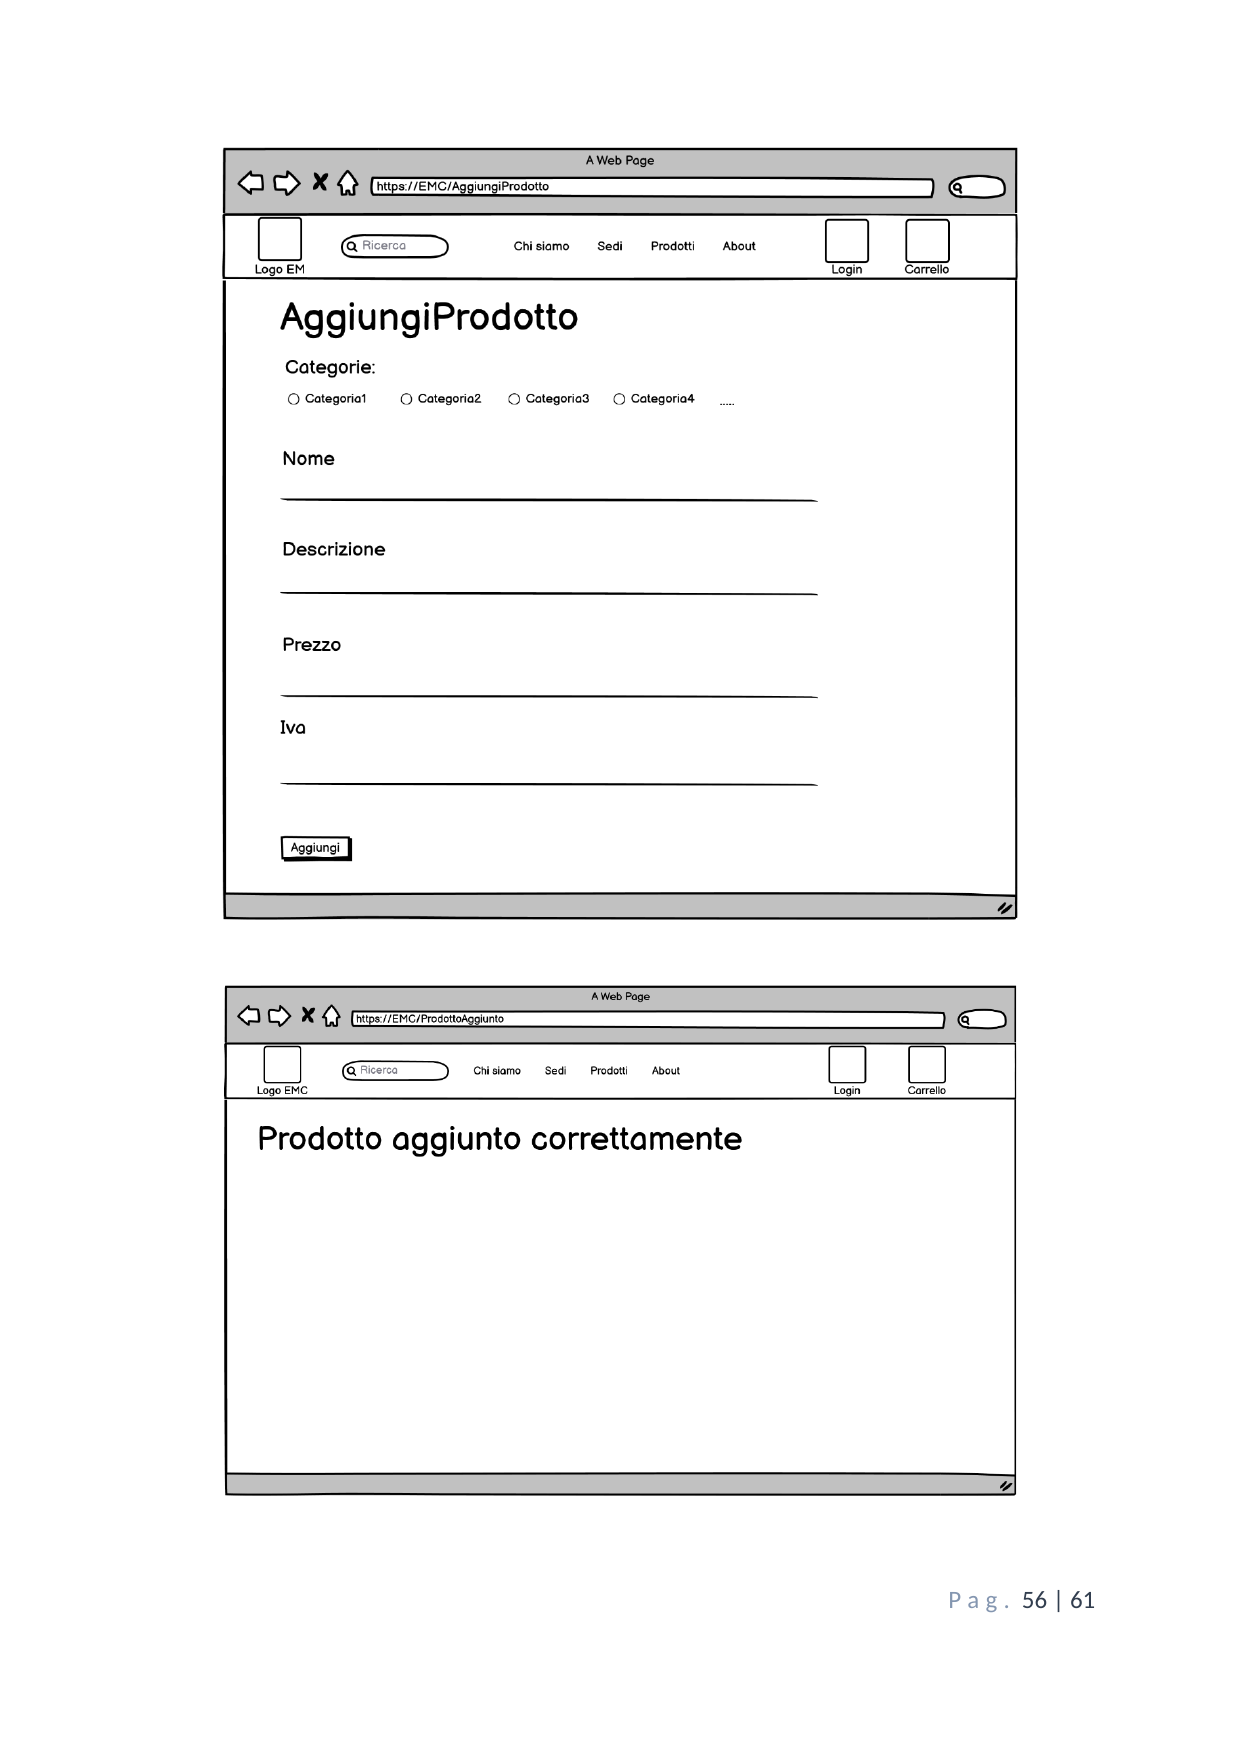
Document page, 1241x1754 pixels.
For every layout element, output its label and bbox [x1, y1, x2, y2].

picture [224, 985, 1017, 1496]
picture [222, 147, 1018, 920]
